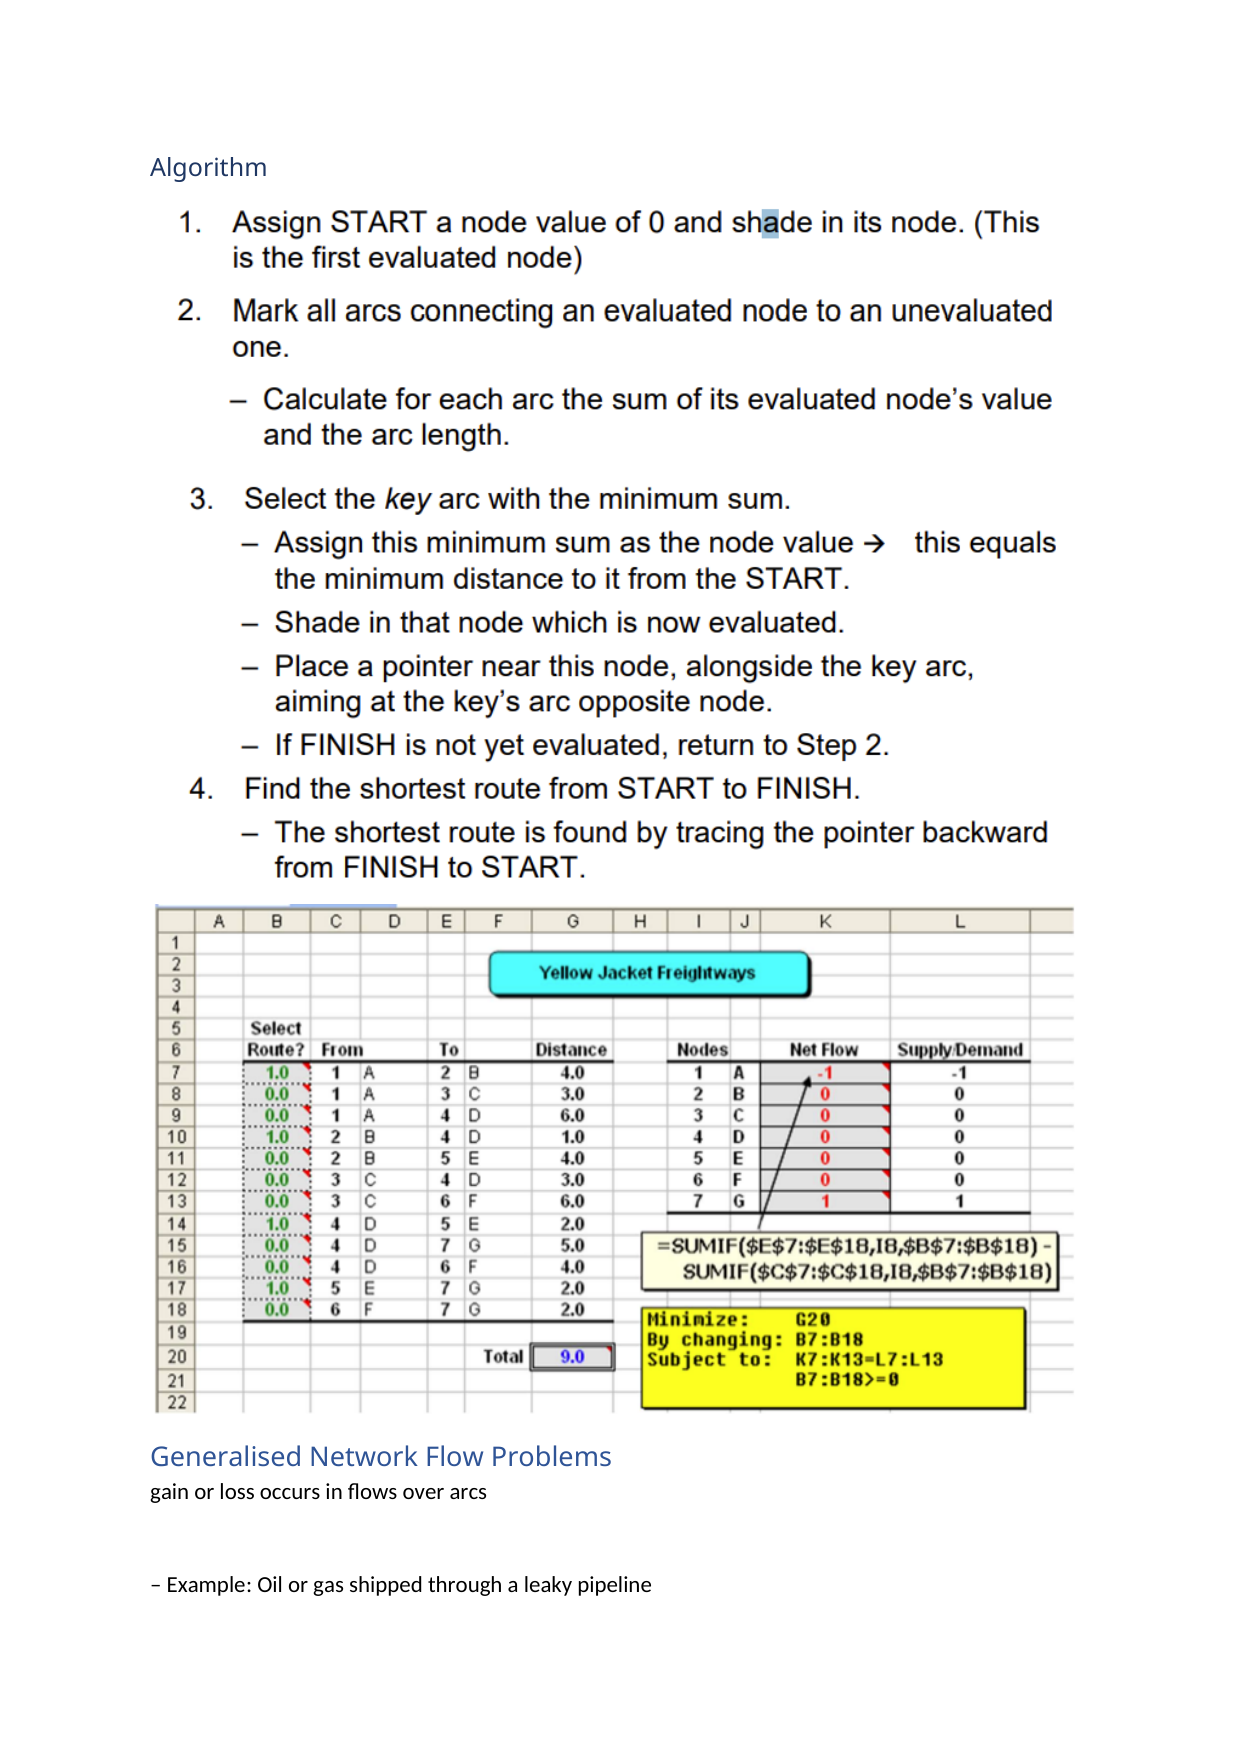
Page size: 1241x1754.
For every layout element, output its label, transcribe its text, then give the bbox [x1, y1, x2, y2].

subtitle Generalised Network Flow Problems [150, 1437, 1090, 1474]
text – Example: Oil or gas shipped through a leaky pipeline [150, 1571, 1090, 1599]
picture [150, 904, 1091, 1419]
text gain or loss occurs in flows over arcs [150, 1477, 1090, 1505]
picture [150, 481, 1091, 897]
subtitle Algorithm [150, 150, 1090, 184]
picture [150, 186, 1091, 479]
